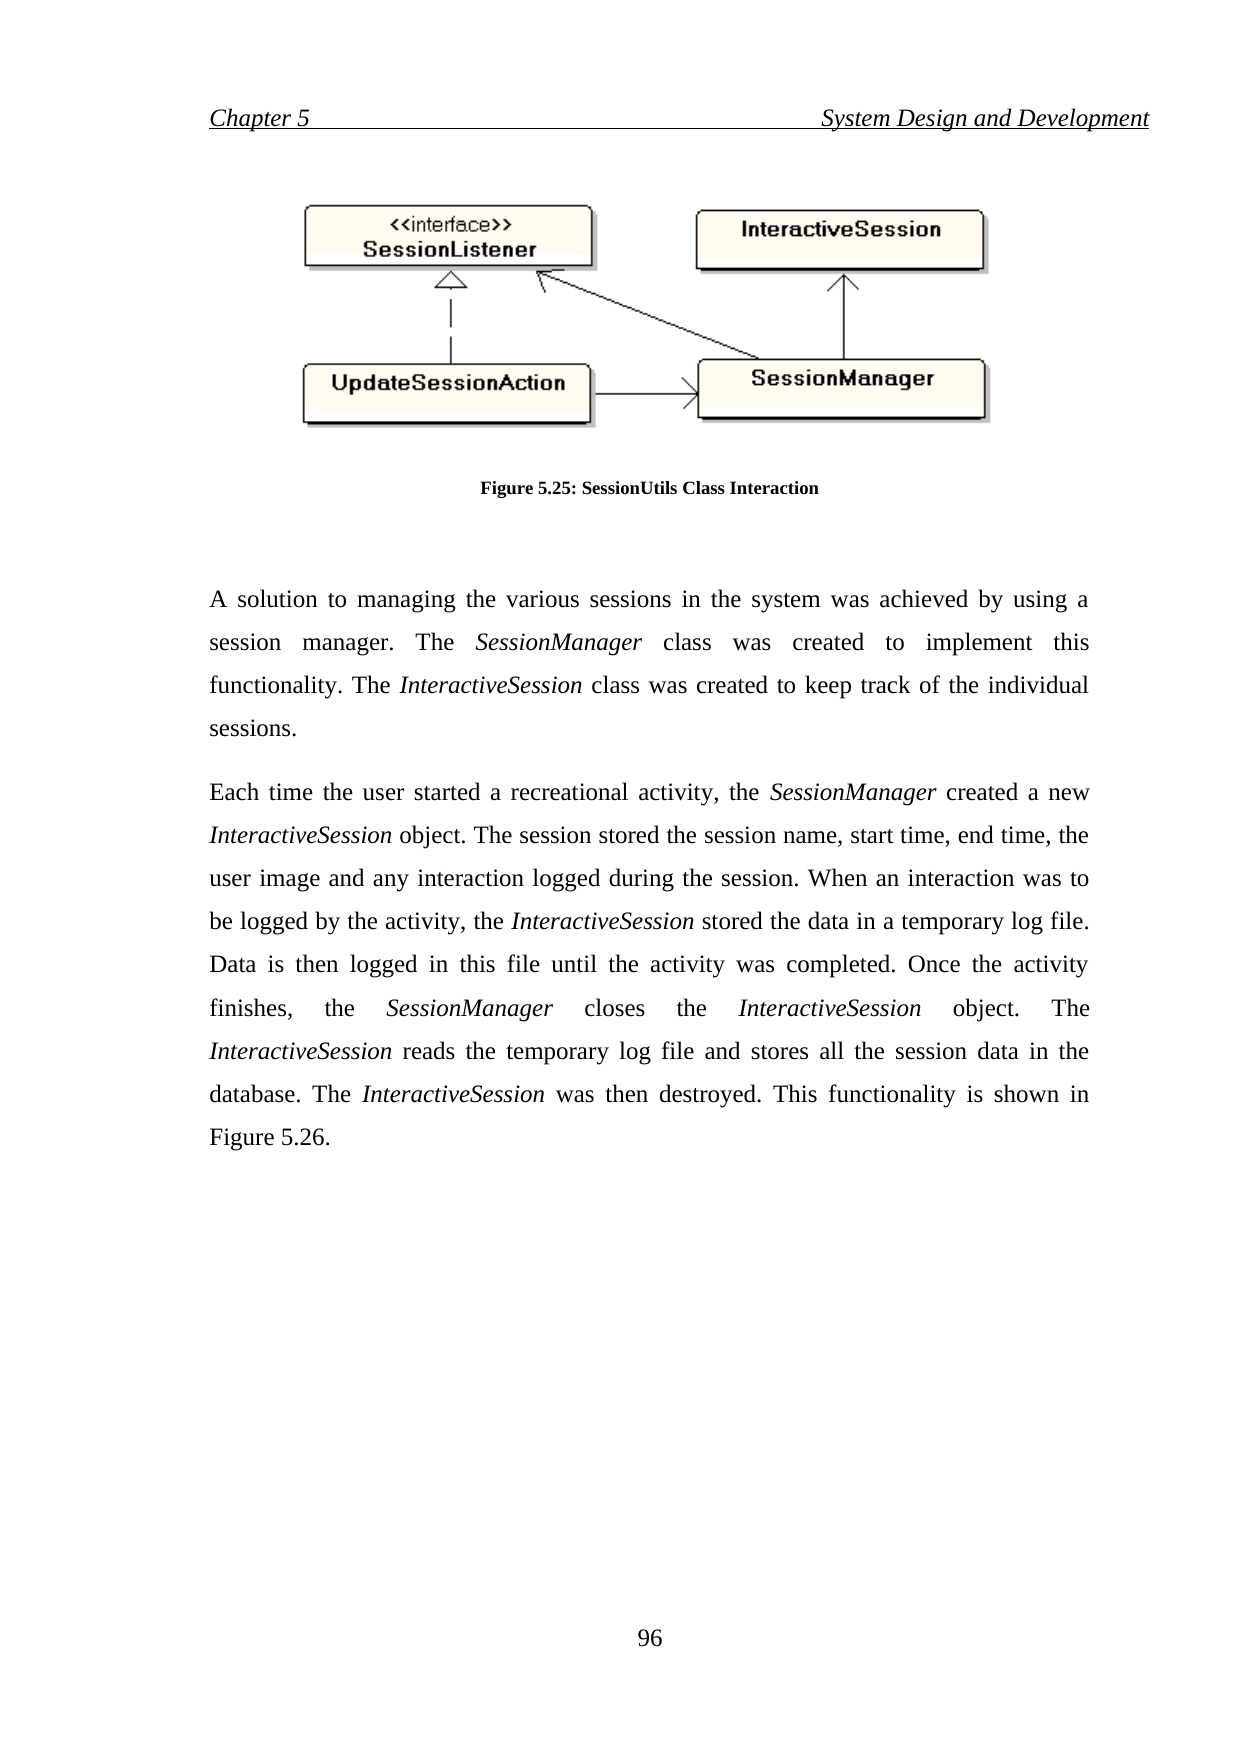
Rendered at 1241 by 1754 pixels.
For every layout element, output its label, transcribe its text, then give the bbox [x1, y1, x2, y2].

picture [286, 188, 1013, 442]
text Each time the user started a recreational activity, the SessionManager created a new InteractiveSession object. The session stored the session name, start time, end time, the user image and any interaction logged during the session. When an interaction was to be logged by the activity, the InteractiveSession stored the data in a temporary log file. Data is then logged in this file until the activity was completed. Once the activity finishes, the SessionManager closes the InteractiveSession object. The InteractiveSession reads the temporary log file and stores all the session data in the database. The InteractiveSession was then destroyed. This functionality is shown in Figure 5.26. [209, 777, 1090, 1151]
text Figure 5.25: SessionUtils Class Interaction [209, 477, 1090, 499]
text A solution to managing the various sessions in the system was achieved by using a session manager. The SessionManager class was created to implement this functionality. The InteractiveSession class was created to keep track of the individual sessions. [209, 584, 1090, 742]
